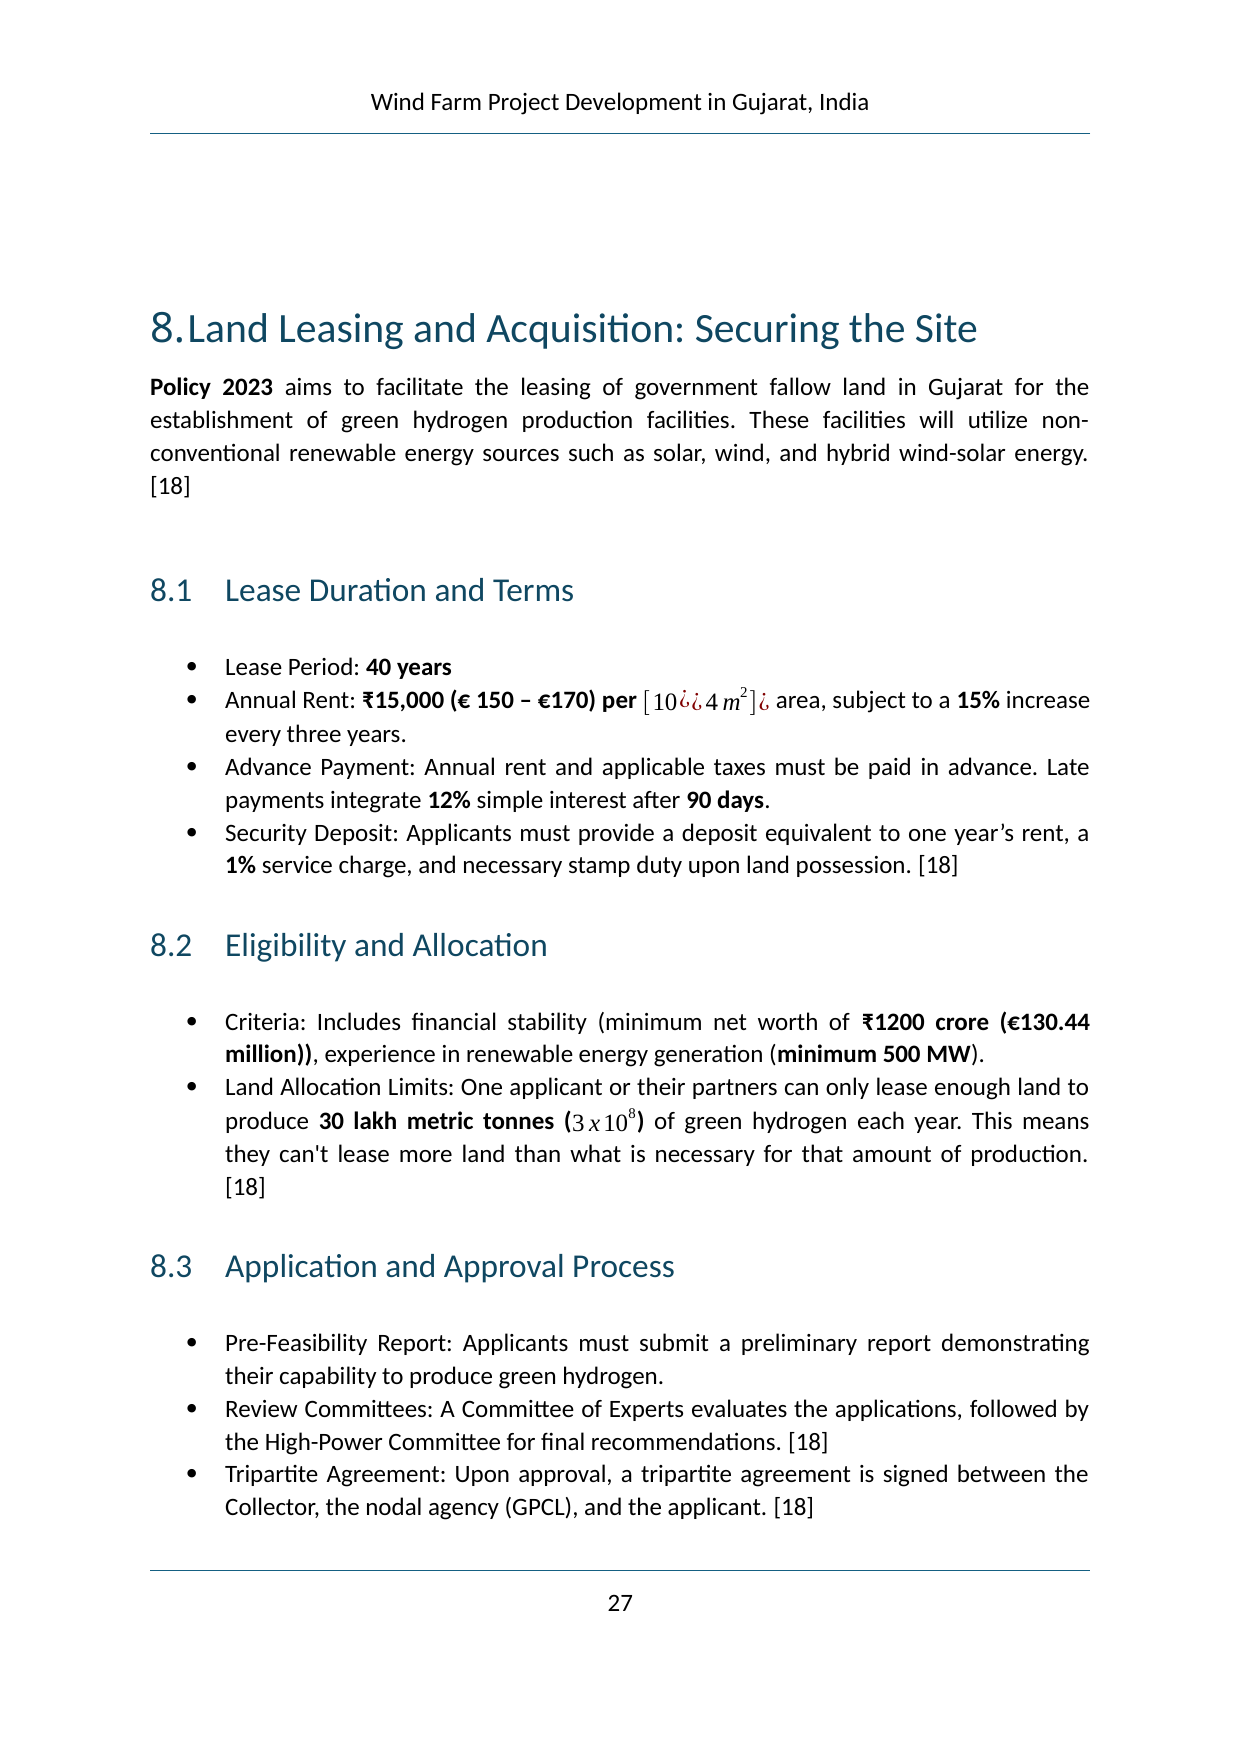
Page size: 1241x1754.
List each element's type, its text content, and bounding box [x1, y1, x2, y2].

list Annual Rent: ₹15,000 (€ 150 – €170) per area, subject to a 15% increase every three years. [187, 684, 1090, 748]
list Criteria: Includes financial stability (minimum net worth of ₹1200 crore (€130.44 million)), experience in renewable energy generation (minimum 500 MW). [187, 1006, 1090, 1069]
subtitle Land Leasing and Acquisition: Securing the Site [150, 298, 1090, 354]
list Land Allocation Limits: One applicant or their partners can only lease enough land to produce 30 lakh metric tonnes () of green hydrogen each year. This means they can't lease more land than what is necessary for that amount of production. [187, 1072, 1090, 1201]
list Advance Payment: Annual rent and applicable taxes must be paid in advance. Late payments integrate 12% simple interest after 90 days. [187, 751, 1090, 814]
subtitle 8.2 Eligibility and Allocation [150, 924, 1090, 965]
list Review Committees: A Committee of Experts evaluates the applications, followed by the High-Power Committee for final recommendations. [187, 1393, 1090, 1456]
subtitle 8.1 Lease Duration and Terms [150, 569, 1090, 610]
subtitle 8.3 Application and Approval Process [150, 1246, 1090, 1286]
list Pre-Feasibility Report: Applicants must submit a preliminary report demonstrating their capability to produce green hydrogen. [187, 1327, 1090, 1390]
list Security Deposit: Applicants must provide a deposit equivalent to one year’s rent, a 1% service charge, and necessary stamp duty upon land possession. [187, 817, 1090, 880]
list Tripartite Agreement: Upon approval, a tripartite agreement is signed between the Collector, the nodal agency (GPCL), and the applicant. [187, 1459, 1090, 1522]
list Lease Period: 40 years [187, 651, 1090, 681]
text Policy 2023 aims to facilitate the leasing of government fallow land in Gujarat for the establishment of green hydrogen production facilities. These facilities will utilize non-conventional renewable energy sources such as solar, wind, and hybrid wind-solar energy. [150, 371, 1090, 501]
